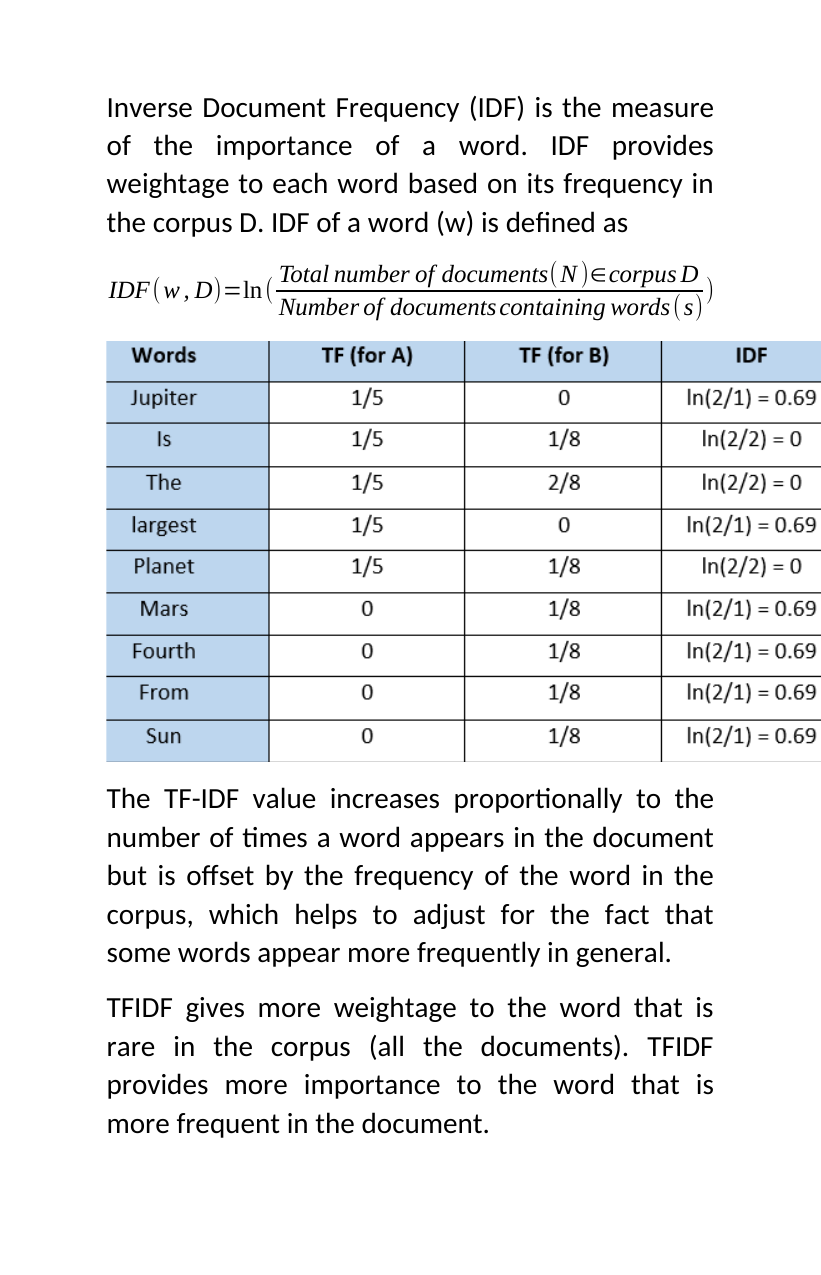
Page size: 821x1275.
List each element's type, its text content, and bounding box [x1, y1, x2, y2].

text The TF-IDF value increases proportionally to the number of times a word appears in the document but is offset by the frequency of the word in the corpus, which helps to adjust for the fact that some words appear more frequently in general. [106, 781, 714, 970]
text Inverse Document Frequency (IDF) is the measure of the importance of a word. IDF provides weightage to each word based on its frequency in the corpus D. IDF of a word (w) is defined as [106, 89, 714, 239]
text TFIDF gives more weightage to the word that is rare in the corpus (all the documents). TFIDF provides more importance to the word that is more frequent in the document. [106, 989, 714, 1140]
picture [106, 341, 821, 762]
